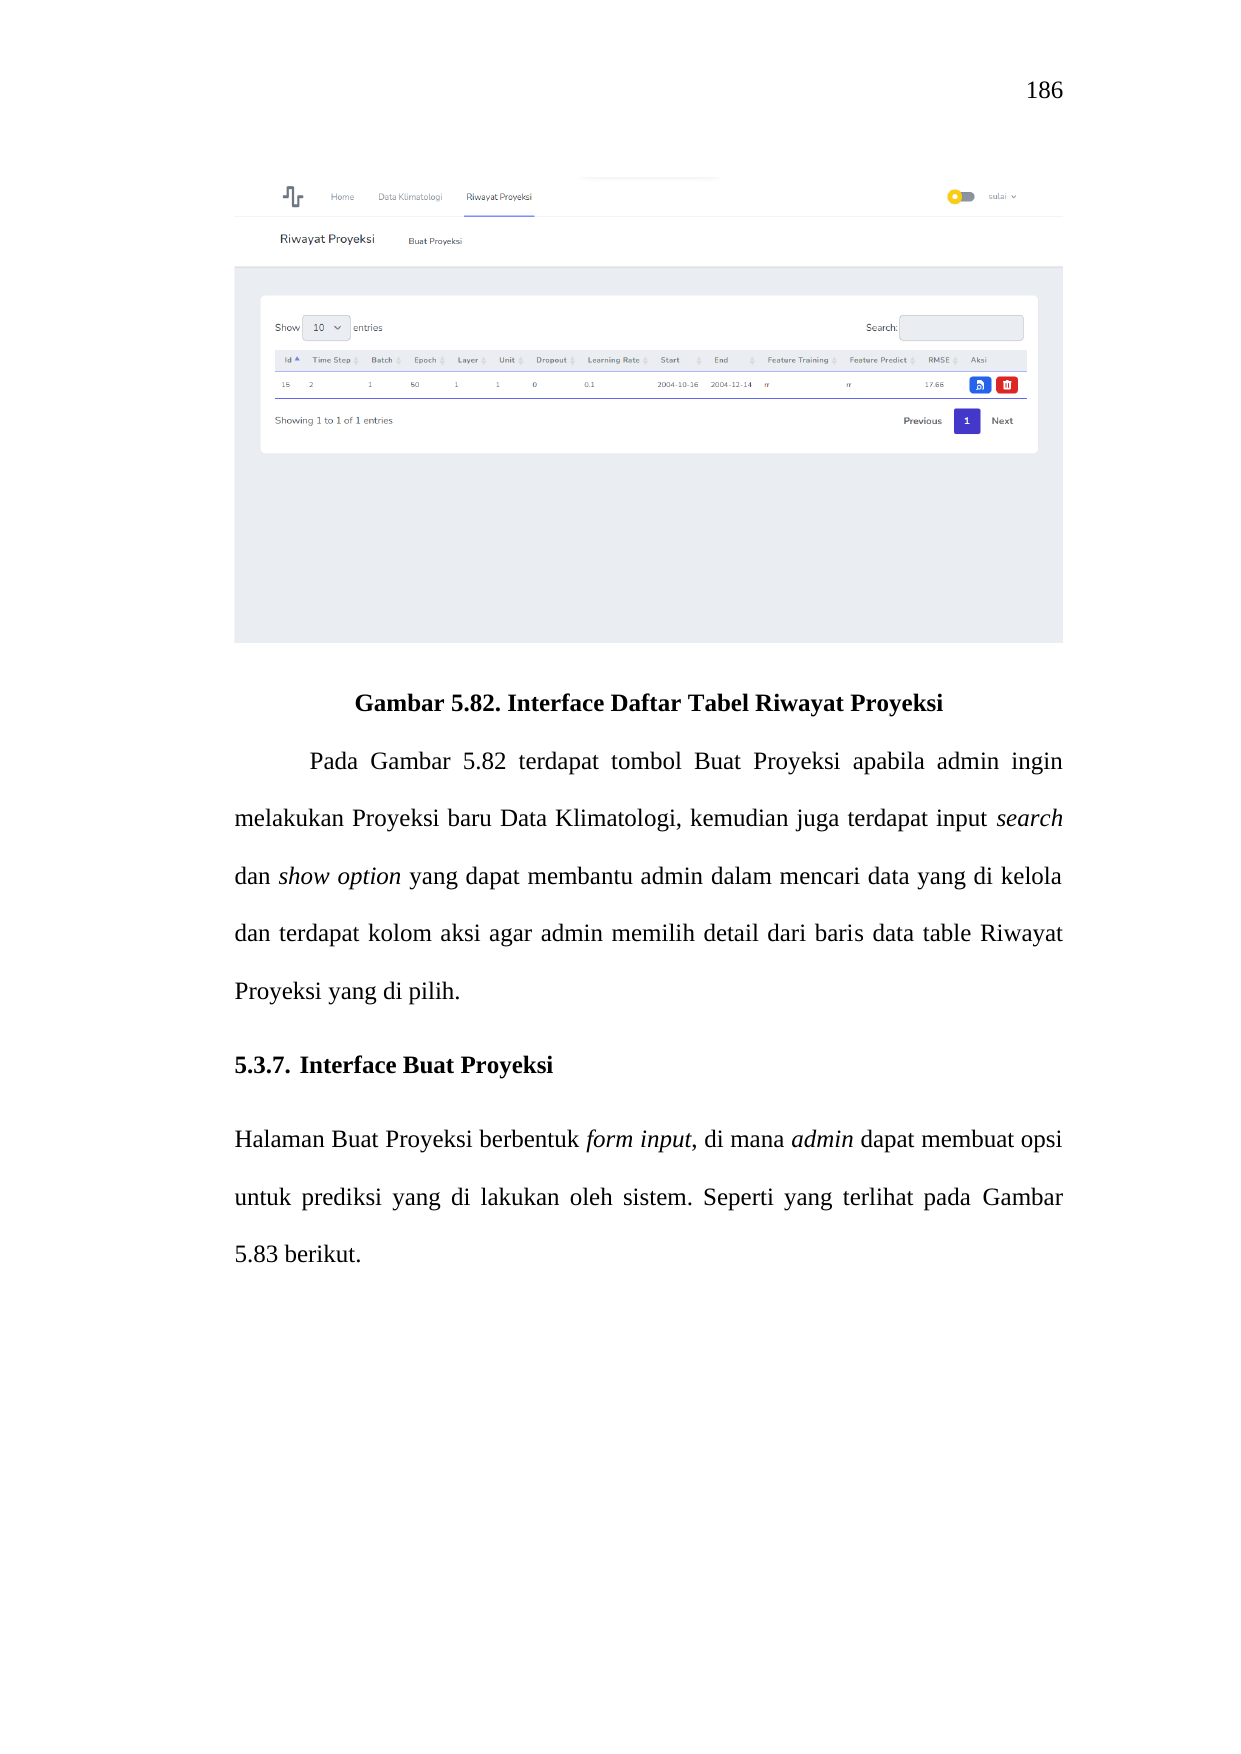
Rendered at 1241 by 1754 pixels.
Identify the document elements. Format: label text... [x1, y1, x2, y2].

subtitle Interface Buat Proyeksi [234, 1050, 1063, 1079]
picture [234, 177, 1063, 643]
